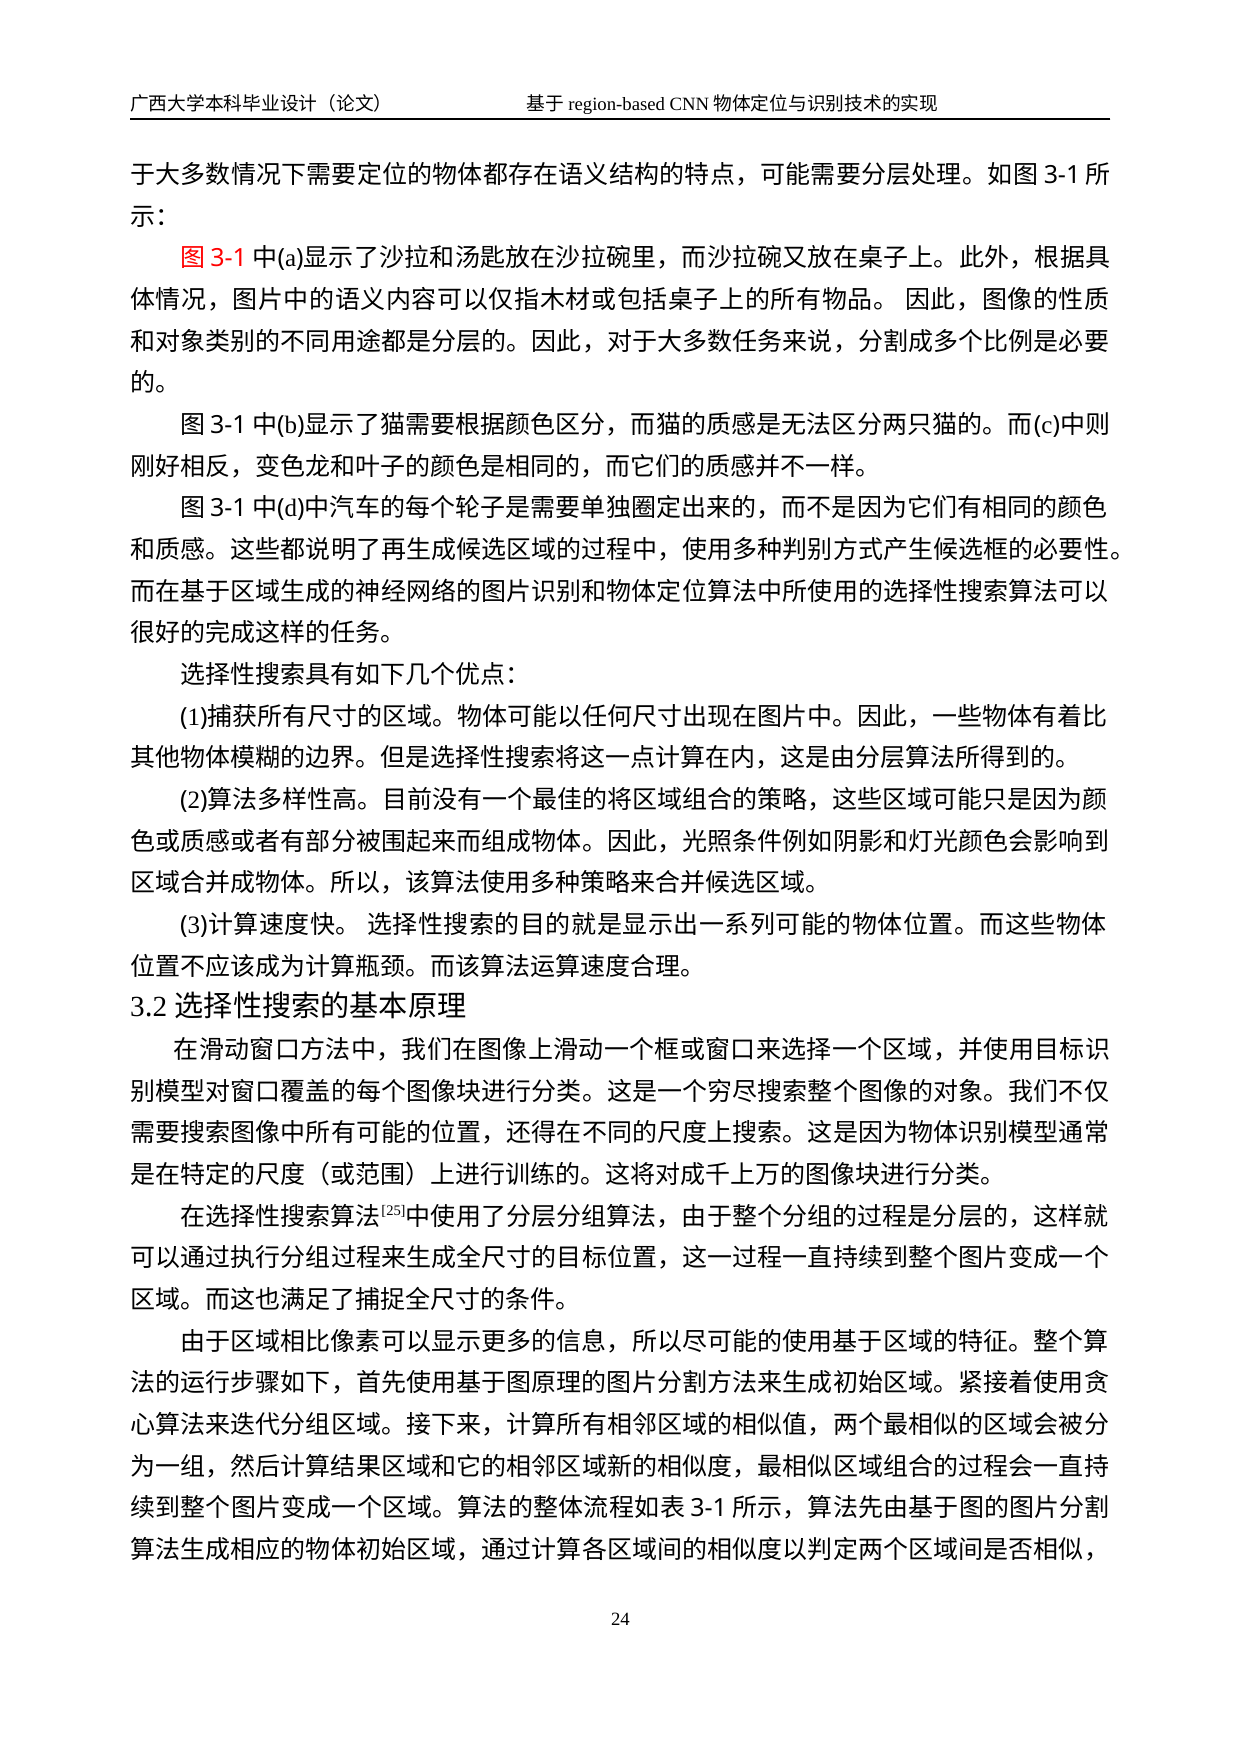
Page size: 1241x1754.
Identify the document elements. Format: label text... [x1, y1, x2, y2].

text 选择性搜索具有如下几个优点： [130, 650, 1110, 692]
text 除此之外，使用滑窗法生成后续区域很难根据图片中物体的特征进行分割，从而得到更为精确的候选区域，而越精确的后候选区域就意味着降低整个图像识别的运行时间。由于大多数情况下需要定位的物体都存在语义结构的特点，可能需要分层处理。如图3-1所示： [130, 150, 1110, 233]
text 图3-1中(a)显示了沙拉和汤匙放在沙拉碗里，而沙拉碗又放在桌子上。此外，根据具体情况，图片中的语义内容可以仅指木材或包括桌子上的所有物品。 因此，图像的性质和对象类别的不同用途都是分层的。因此，对于大多数任务来说，分割成多个比例是必要的。 [130, 233, 1110, 400]
text 在选择性搜索算法[25]中使用了分层分组算法，由于整个分组的过程是分层的，这样就可以通过执行分组过程来生成全尺寸的目标位置，这一过程一直持续到整个图片变成一个区域。而这也满足了捕捉全尺寸的条件。 [130, 1192, 1110, 1317]
text (2)算法多样性高。目前没有一个最佳的将区域组合的策略，这些区域可能只是因为颜色或质感或者有部分被围起来而组成物体。因此，光照条件例如阴影和灯光颜色会影响到区域合并成物体。所以，该算法使用多种策略来合并候选区域。 [130, 775, 1110, 900]
text (1)捕获所有尺寸的区域。物体可能以任何尺寸出现在图片中。因此，一些物体有着比其他物体模糊的边界。但是选择性搜索将这一点计算在内，这是由分层算法所得到的。 [130, 692, 1110, 775]
text 图3-1中(d)中汽车的每个轮子是需要单独圈定出来的，而不是因为它们有相同的颜色和质感。这些都说明了再生成候选区域的过程中，使用多种判别方式产生候选框的必要性。而在基于区域生成的神经网络的图片识别和物体定位算法中所使用的选择性搜索算法可以很好的完成这样的任务。 [130, 483, 1110, 650]
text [130, 1317, 1110, 1567]
text 3.2 选择性搜索的基本原理 [130, 983, 1110, 1025]
text 图3-1中(b)显示了猫需要根据颜色区分，而猫的质感是无法区分两只猫的。而(c)中则刚好相反，变色龙和叶子的颜色是相同的，而它们的质感并不一样。 [130, 400, 1110, 483]
text 在滑动窗口方法中，我们在图像上滑动一个框或窗口来选择一个区域，并使用目标识别模型对窗口覆盖的每个图像块进行分类。这是一个穷尽搜索整个图像的对象。我们不仅需要搜索图像中所有可能的位置，还得在不同的尺度上搜索。这是因为物体识别模型通常是在特定的尺度（或范围）上进行训练的。这将对成千上万的图像块进行分类。 [130, 1025, 1110, 1192]
text (3)计算速度快。 选择性搜索的目的就是显示出一系列可能的物体位置。而这些物体位置不应该成为计算瓶颈。而该算法运算速度合理。 [130, 900, 1110, 983]
